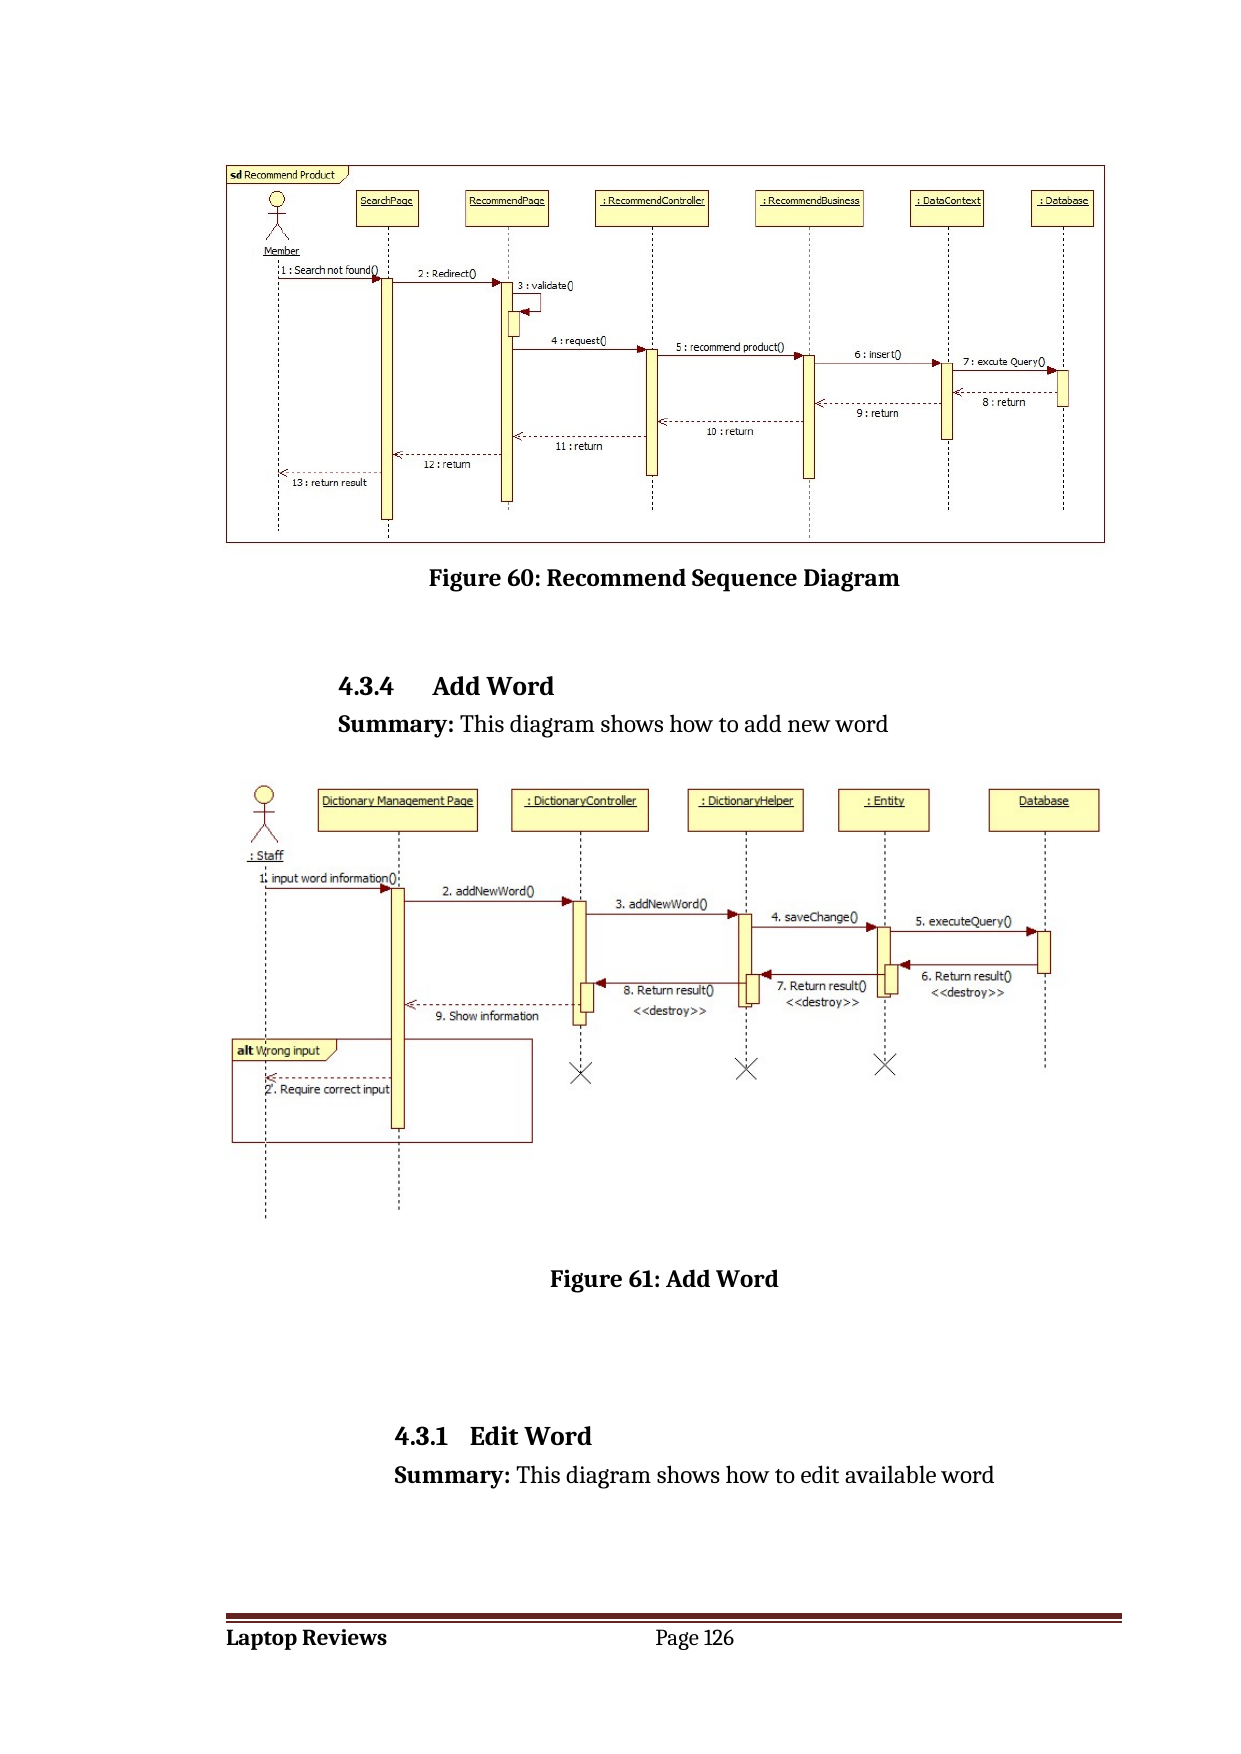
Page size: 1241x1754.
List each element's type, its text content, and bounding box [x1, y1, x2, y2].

picture [207, 763, 1121, 1241]
subtitle Edit Word [394, 1421, 1122, 1452]
text Figure 60: Recommend Sequence Diagram [207, 564, 1122, 592]
text Summary: This diagram shows how to add new word [263, 710, 1122, 739]
subtitle Add Word [338, 671, 1122, 702]
text Figure 61: Add Word [207, 1265, 1122, 1294]
text Summary: This diagram shows how to edit available word [319, 1461, 1122, 1489]
picture [207, 147, 1122, 560]
